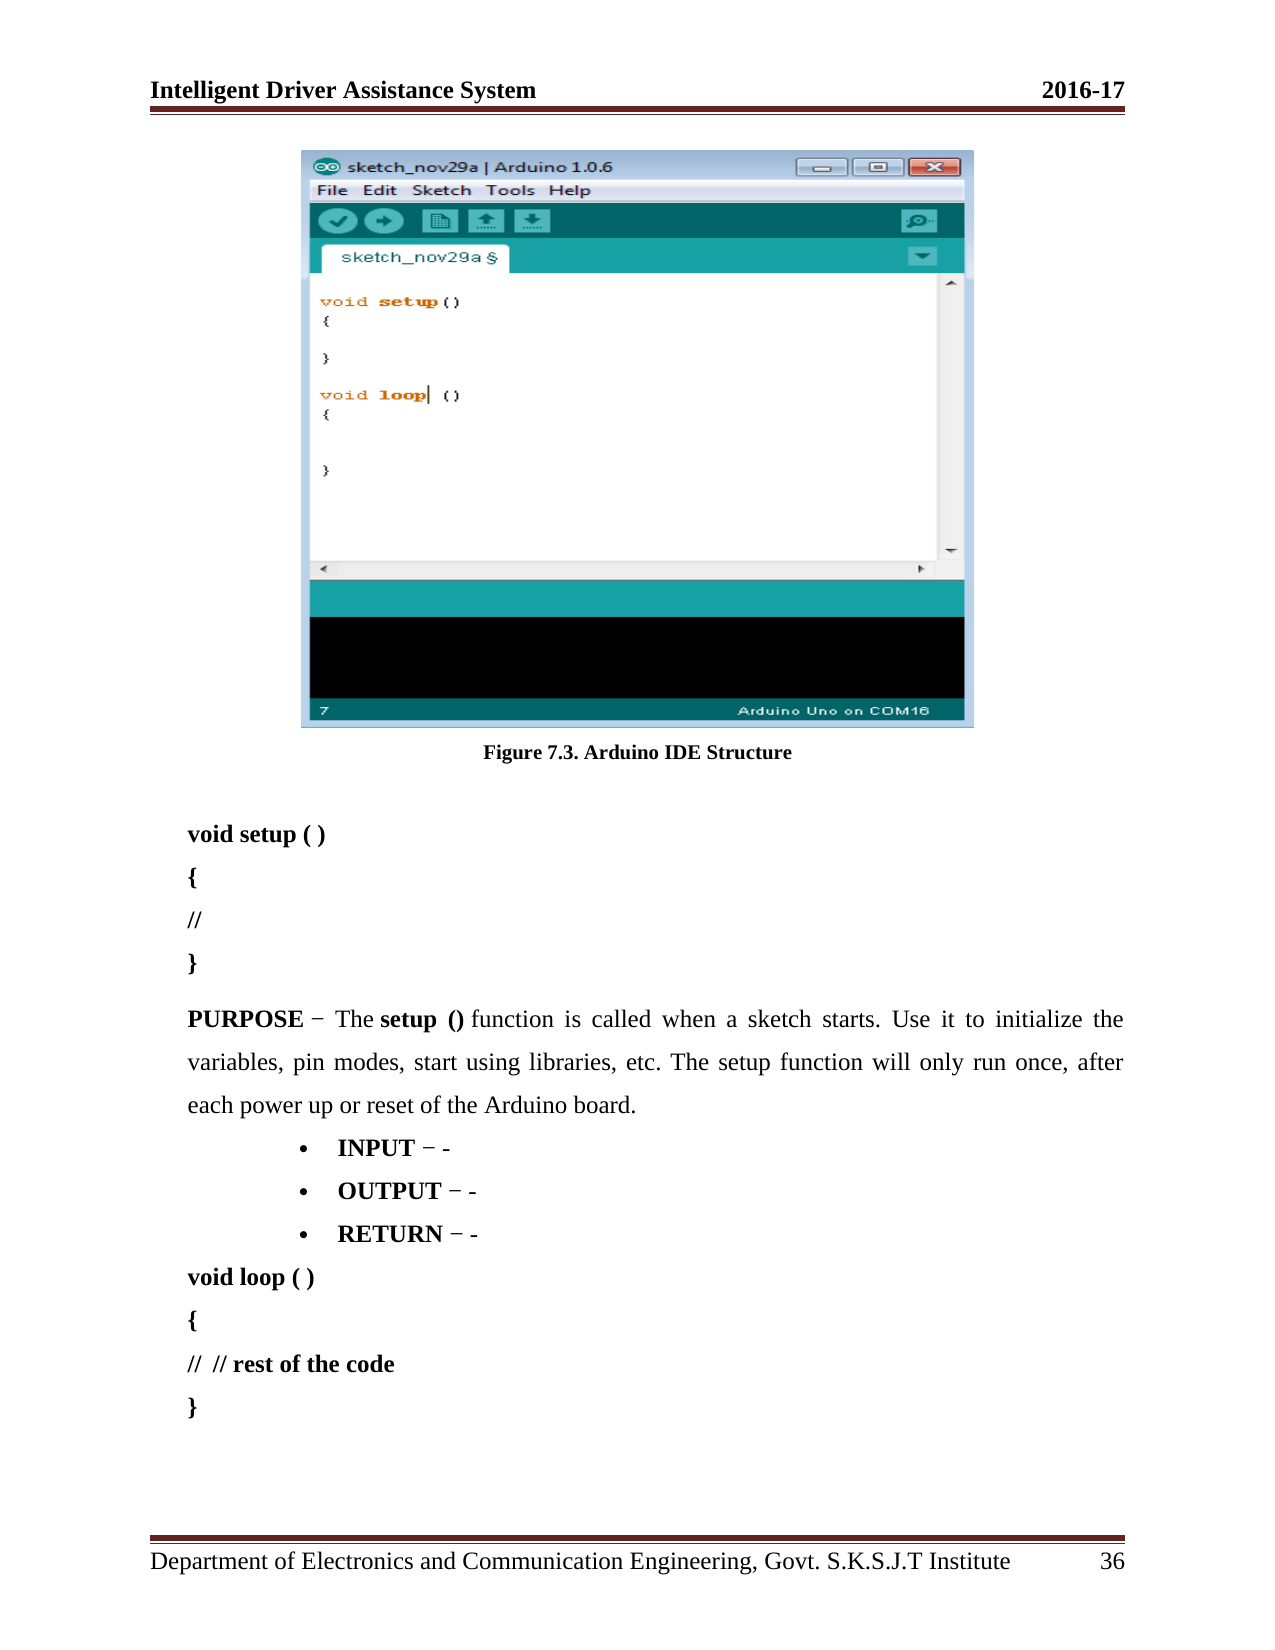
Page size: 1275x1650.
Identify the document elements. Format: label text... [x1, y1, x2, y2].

list void loop ( ) { [187, 1262, 1125, 1334]
list OUTPUT − - [300, 1176, 1125, 1205]
list void setup ( ) { [187, 819, 1125, 891]
list RETURN − - [300, 1219, 1125, 1248]
list INPUT − - [300, 1133, 1125, 1162]
list // // rest of the code [187, 1349, 1125, 1377]
list } [187, 1392, 1125, 1421]
picture [301, 150, 975, 728]
list } [187, 948, 1125, 977]
text PURPOSE − The setup () function is called when a sketch starts. Use it to initialize the variables, pin modes, start using libraries, etc. The setup function will only run once, after each power up or reset of the Arduino board. [187, 1004, 1125, 1119]
list // [187, 905, 1125, 934]
